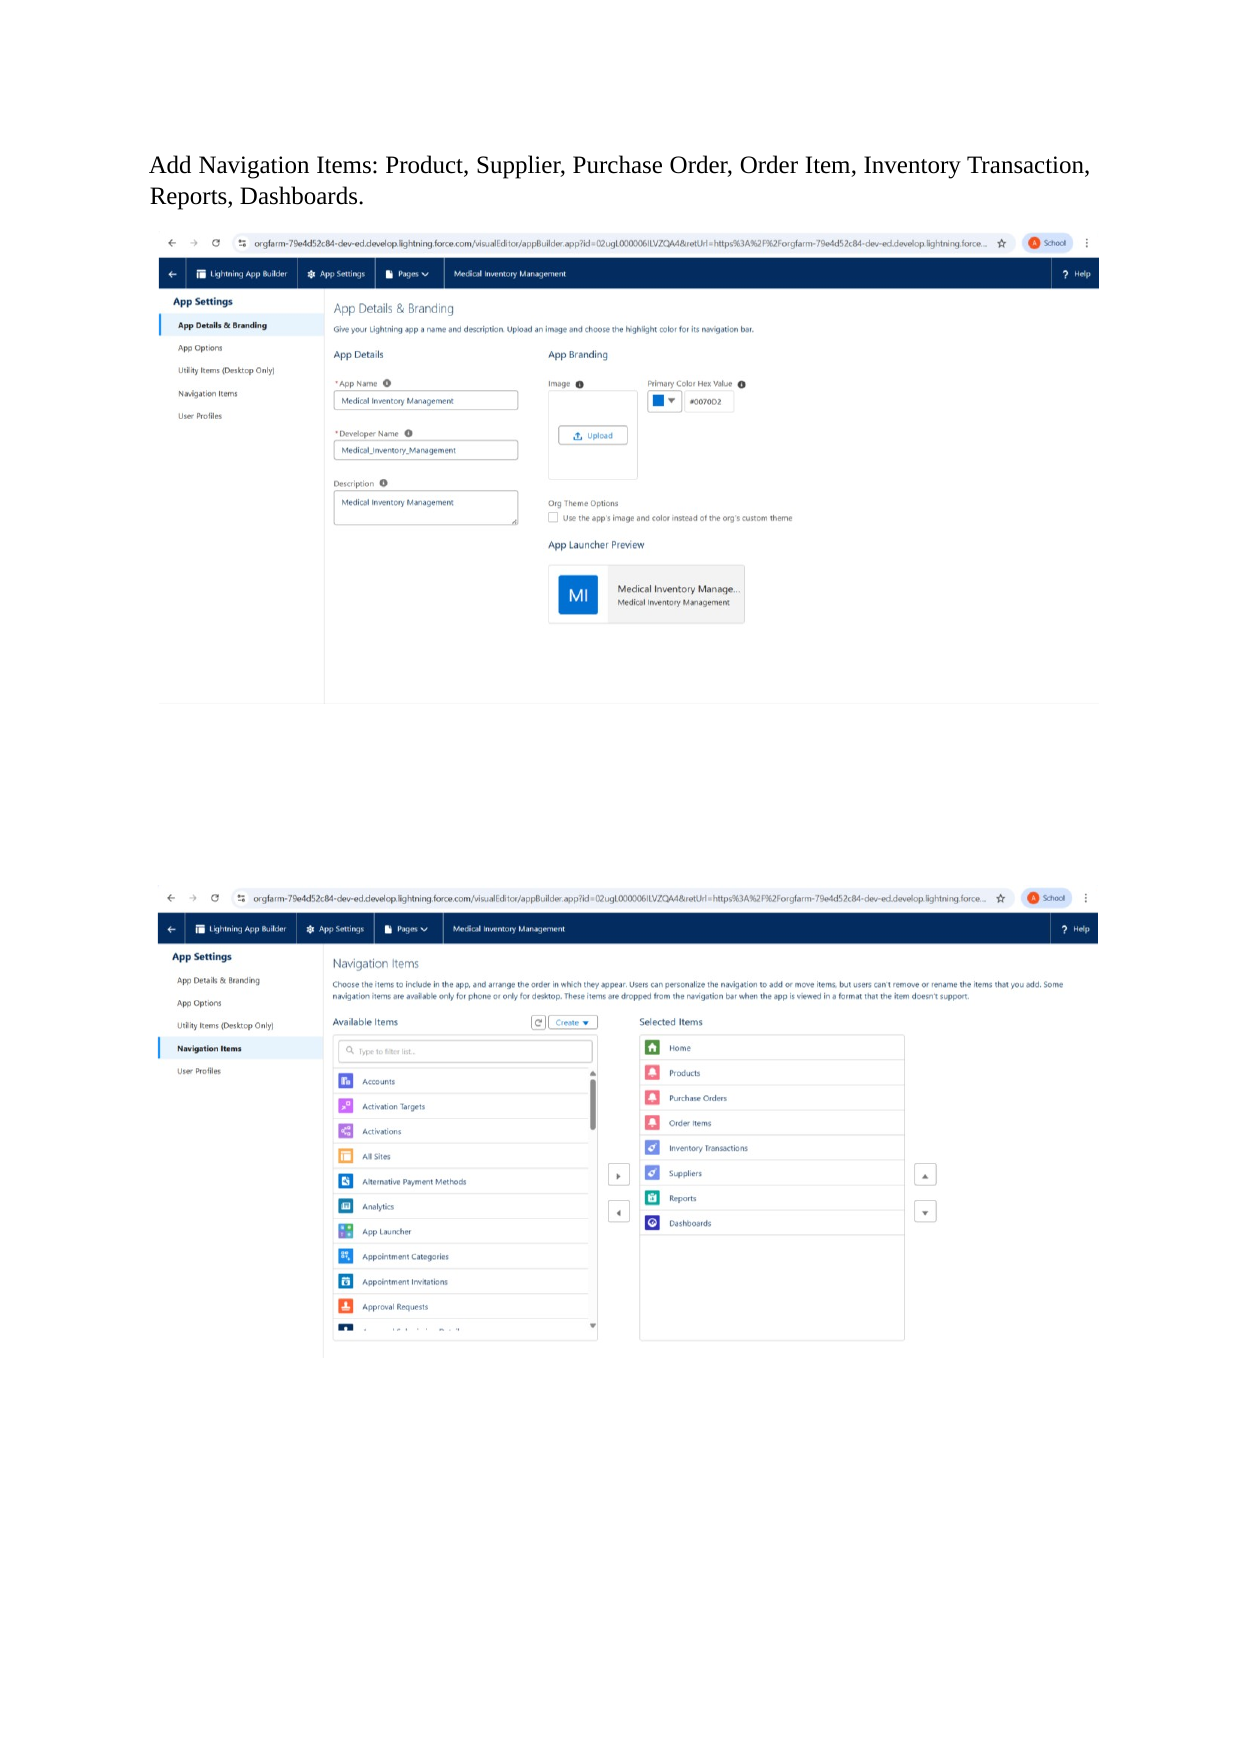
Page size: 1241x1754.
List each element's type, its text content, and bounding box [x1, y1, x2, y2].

picture [157, 885, 1098, 1358]
picture [158, 231, 1099, 704]
text Add Navigation Items: Product, Supplier, Purchase Order, Order Item, Inventory Transaction, Reports, Dashboards. [148, 150, 1092, 210]
